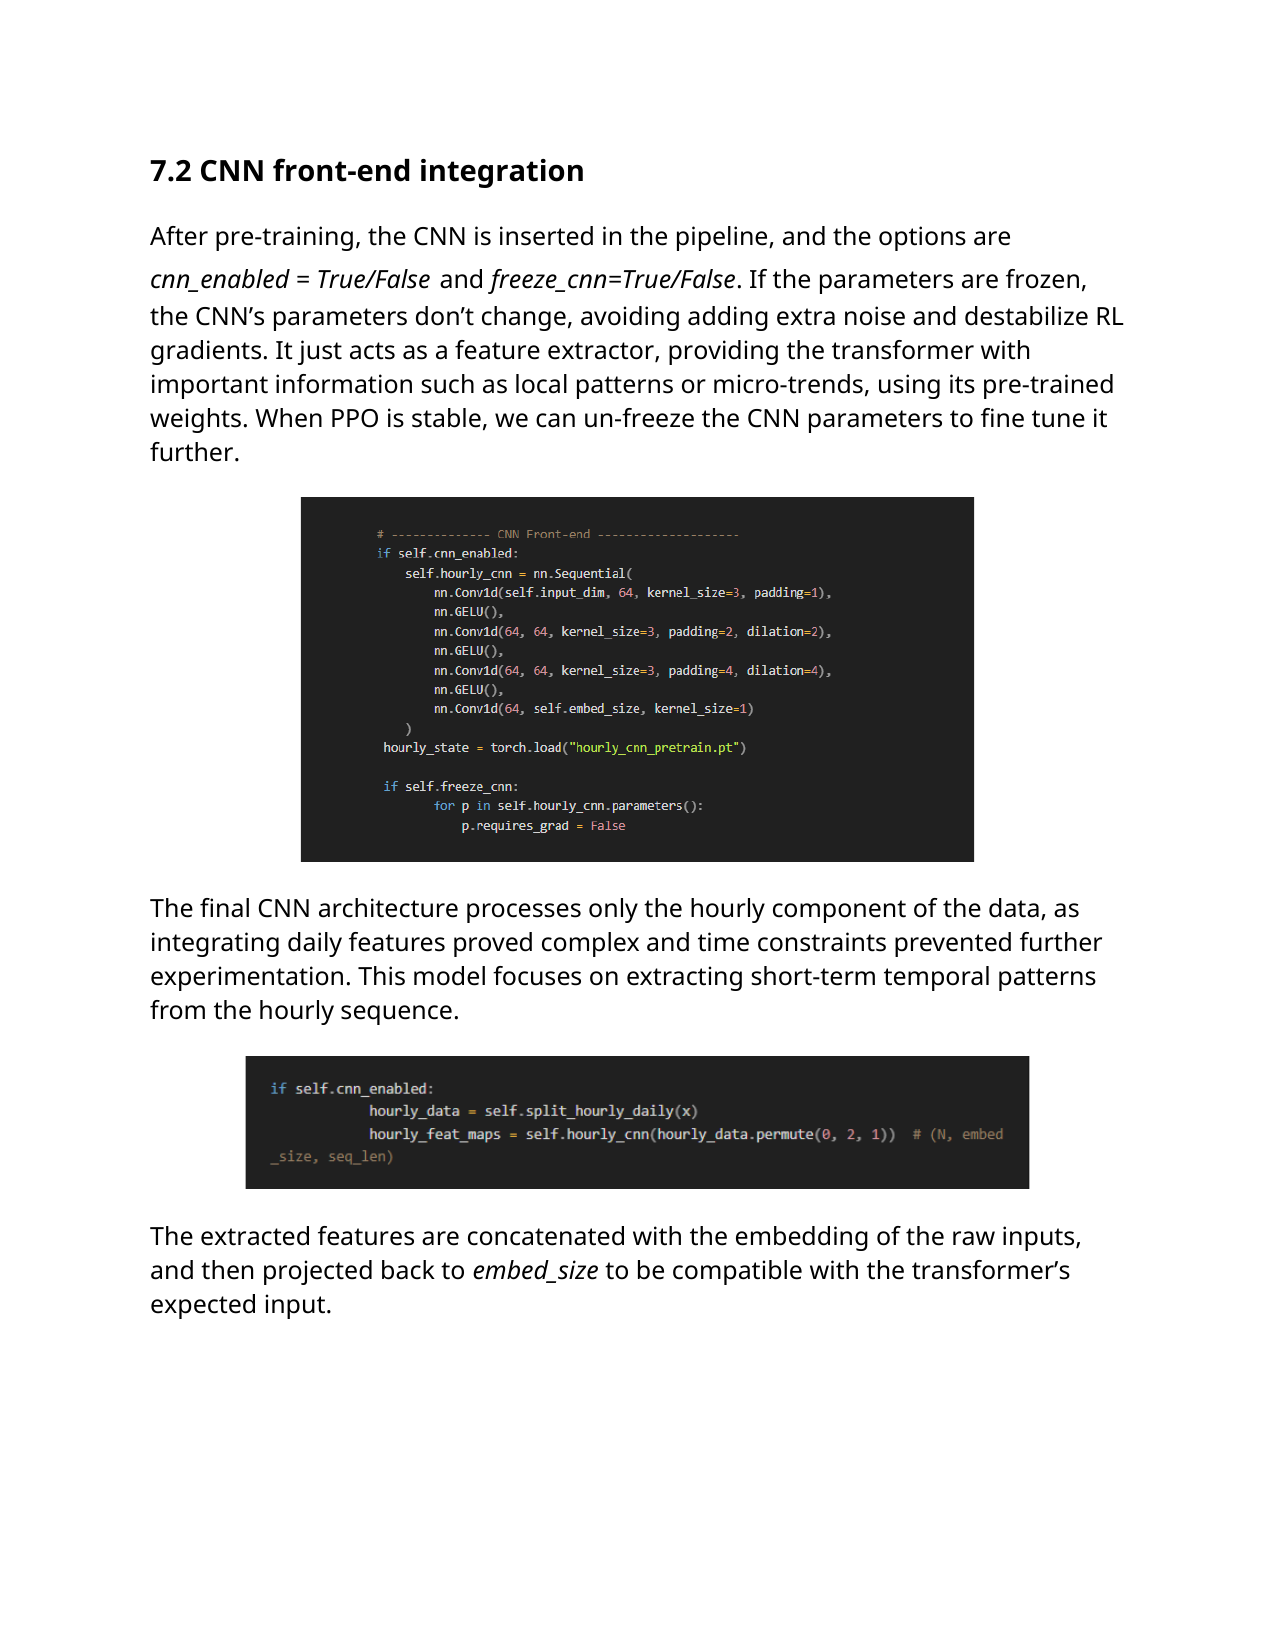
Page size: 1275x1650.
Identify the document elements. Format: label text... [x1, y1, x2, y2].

picture [300, 497, 975, 862]
text 7.2 CNN front-end integration [150, 150, 1125, 190]
text After pre-training, the CNN is inserted in the pipeline, and the options are cnn_enabled = True/False and freeze_cnn=True/False. If the parameters are frozen, the CNN’s parameters don’t change, avoiding adding extra noise and destabilize RL gradients. It just acts as a feature extractor, providing the transformer with important information such as local patterns or micro-trends, using its pre-trained weights. When PPO is stable, we can un-freeze the CNN parameters to fine tune it further. [150, 219, 1125, 469]
text The extracted features are concatenated with the embedding of the raw inputs, and then projected back to embed_size to be compatible with the transformer’s expected input. [150, 1218, 1125, 1320]
text The final CNN architecture processes only the hourly component of the data, as integrating daily features proved complex and time constraints prevented further experimentation. This model focuses on extracting short-term temporal patterns from the hourly sequence. [150, 891, 1125, 1027]
picture [245, 1056, 1030, 1189]
